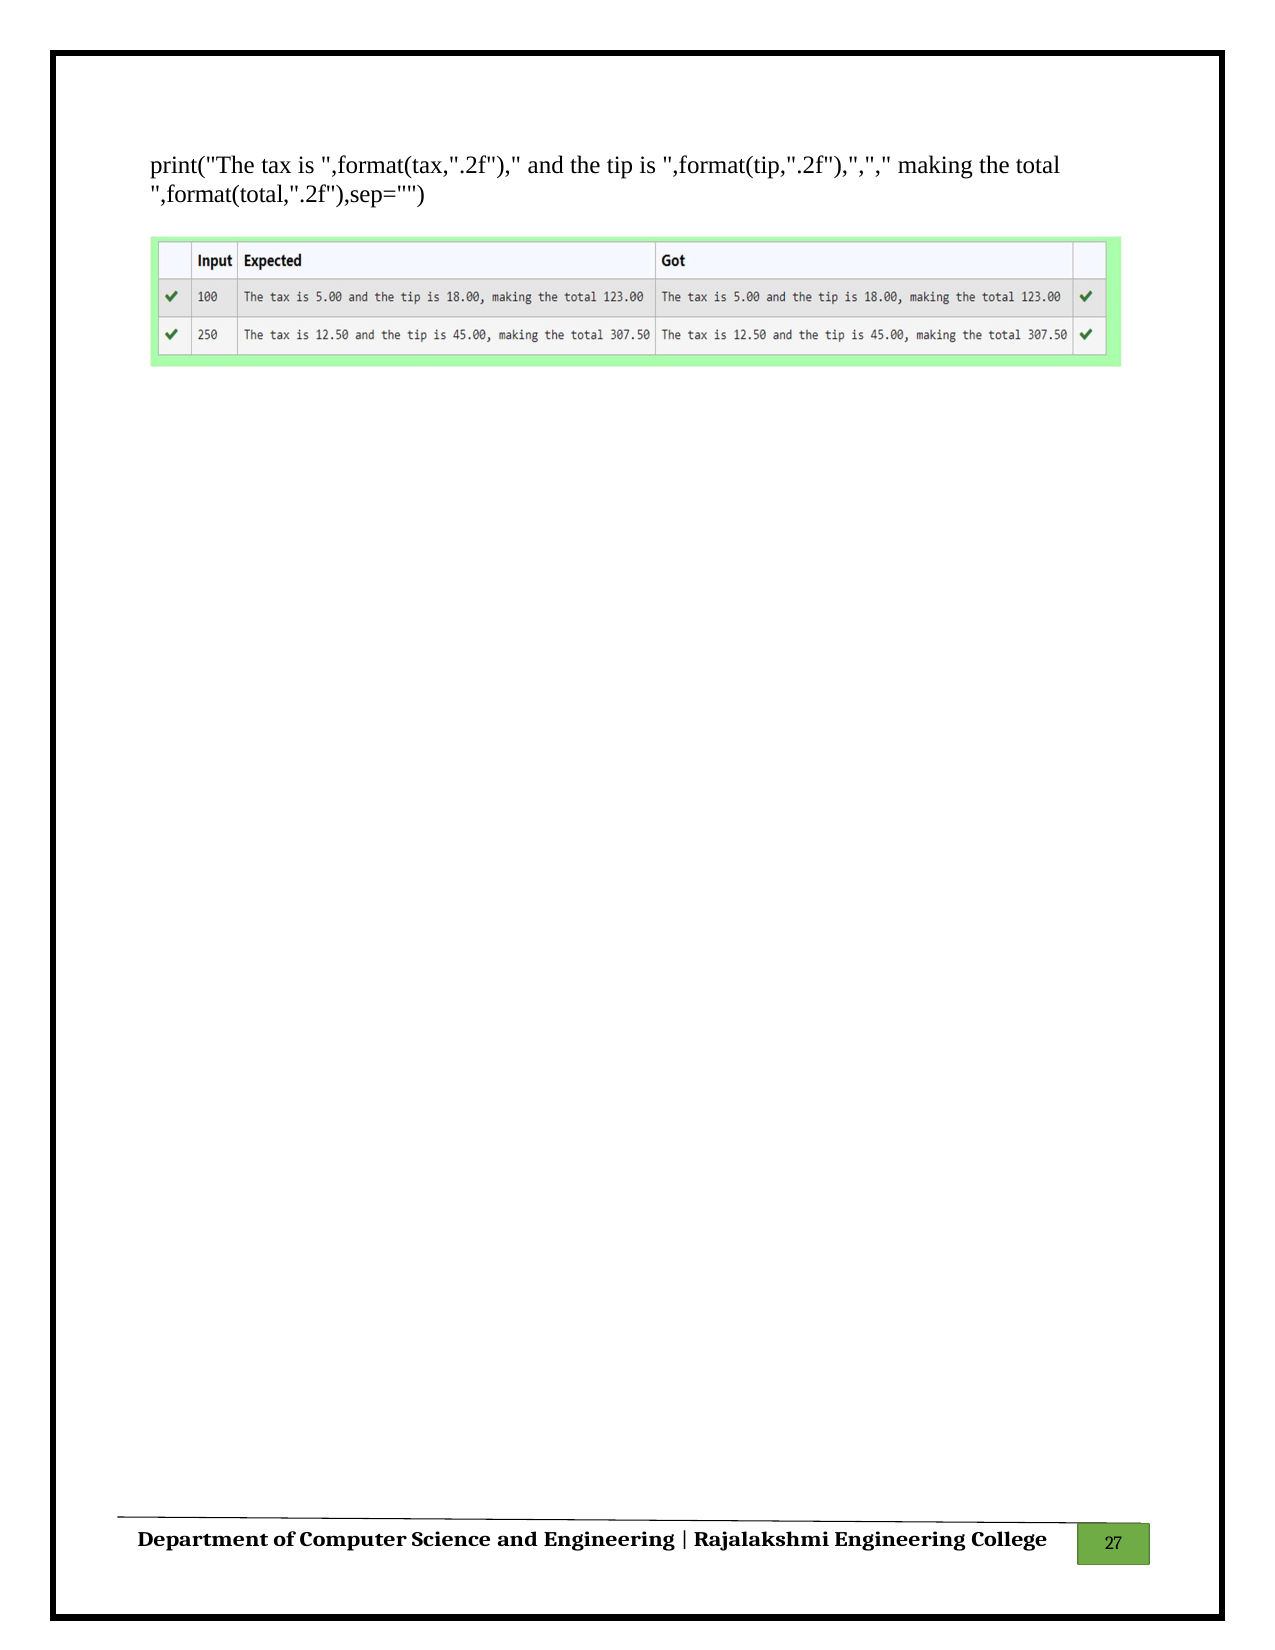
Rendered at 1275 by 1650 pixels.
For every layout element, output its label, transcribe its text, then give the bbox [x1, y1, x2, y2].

text print("The tax is ",format(tax,".2f")," and the tip is ",format(tip,".2f"),","," making the total ",format(total,".2f"),sep="") [150, 150, 1206, 207]
picture [149, 236, 1122, 367]
